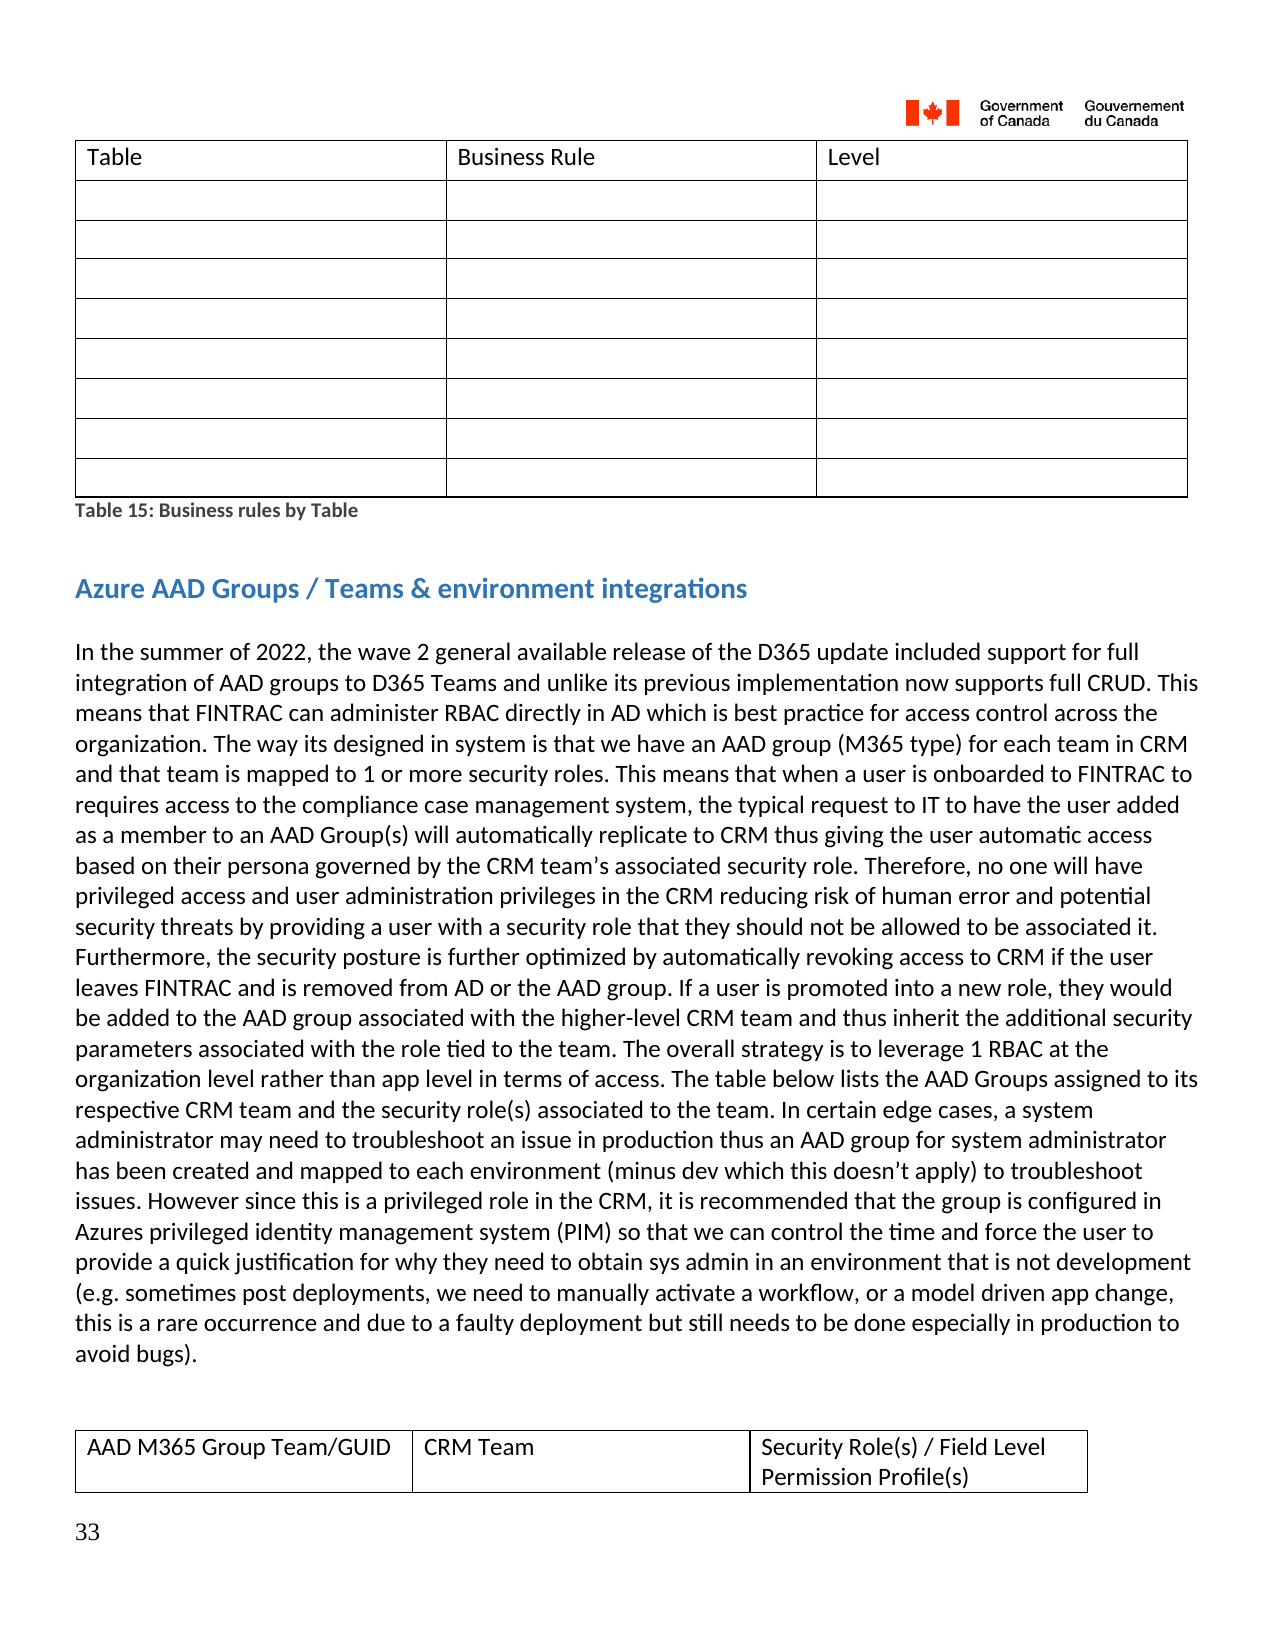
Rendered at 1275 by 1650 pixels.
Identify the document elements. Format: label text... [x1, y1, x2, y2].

table_cell [76, 221, 446, 258]
table_cell [76, 181, 446, 220]
table_header Table [76, 141, 446, 180]
table_cell [817, 299, 1187, 338]
text In the summer of 2022, the wave 2 general available release of the D365 update included support for full integration of AAD groups to D365 Teams and unlike its previous implementation now supports full CRUD. This means that FINTRAC can administer RBAC directly in AD which is best practice for access control across the organization. The way its designed in system is that we have an AAD group (M365 type) for each team in CRM and that team is mapped to 1 or more security roles. This means that when a user is onboarded to FINTRAC to requires access to the compliance case management system, the typical request to IT to have the user added as a member to an AAD Group(s) will automatically replicate to CRM thus giving the user automatic access based on their persona governed by the CRM team’s associated security role. Therefore, no one will have privileged access and user administration privileges in the CRM reducing risk of human error and potential security threats by providing a user with a security role that they should not be allowed to be associated it. Furthermore, the security posture is further optimized by automatically revoking access to CRM if the user leaves FINTRAC and is removed from AD or the AAD group. If a user is promoted into a new role, they would be added to the AAD group associated with the higher-level CRM team and thus inherit the additional security parameters associated with the role tied to the team. The overall strategy is to leverage 1 RBAC at the organization level rather than app level in terms of access. The table below lists the AAD Groups assigned to its respective CRM team and the security role(s) associated to the team. In certain edge cases, a system administrator may need to troubleshoot an issue in production thus an AAD group for system administrator has been created and mapped to each environment (minus dev which this doesn’t apply) to troubleshoot issues. However since this is a privileged role in the CRM, it is recommended that the group is configured in Azures privileged identity management system (PIM) so that we can control the time and force the user to provide a quick justification for why they need to obtain sys admin in an environment that is not development (e.g. sometimes post deployments, we need to manually activate a workflow, or a model driven app change, this is a rare occurrence and due to a faulty deployment but still needs to be done especially in production to avoid bugs). [75, 636, 1200, 1369]
table_cell [76, 419, 446, 458]
table_cell [447, 339, 816, 378]
table_cell [817, 419, 1187, 458]
table_cell [76, 299, 446, 338]
subtitle Azure AAD Groups / Teams & environment integrations [75, 570, 1200, 606]
table_header Level [817, 141, 1187, 180]
table_cell [817, 181, 1187, 220]
table_cell [817, 379, 1187, 418]
table_cell [447, 459, 816, 496]
table_cell [76, 379, 446, 418]
table_cell [447, 181, 816, 220]
table_cell [447, 259, 816, 298]
table_cell [447, 419, 816, 458]
table_cell [817, 221, 1187, 258]
table_cell [447, 299, 816, 338]
table_cell [76, 259, 446, 298]
table_cell [447, 379, 816, 418]
table_cell [447, 221, 816, 258]
table_header Security Role(s) / Field Level Permission Profile(s) [751, 1431, 1087, 1492]
table_cell [76, 459, 446, 496]
table_header Business Rule [447, 141, 816, 180]
table_header AAD M365 Group Team/GUID [76, 1431, 412, 1492]
table_cell [817, 459, 1187, 496]
table_cell [76, 339, 446, 378]
table_cell [817, 339, 1187, 378]
table_cell [817, 259, 1187, 298]
table_header CRM Team [413, 1431, 749, 1492]
text Table 15: Business rules by Table [75, 497, 1200, 523]
picture [881, 75, 1200, 141]
